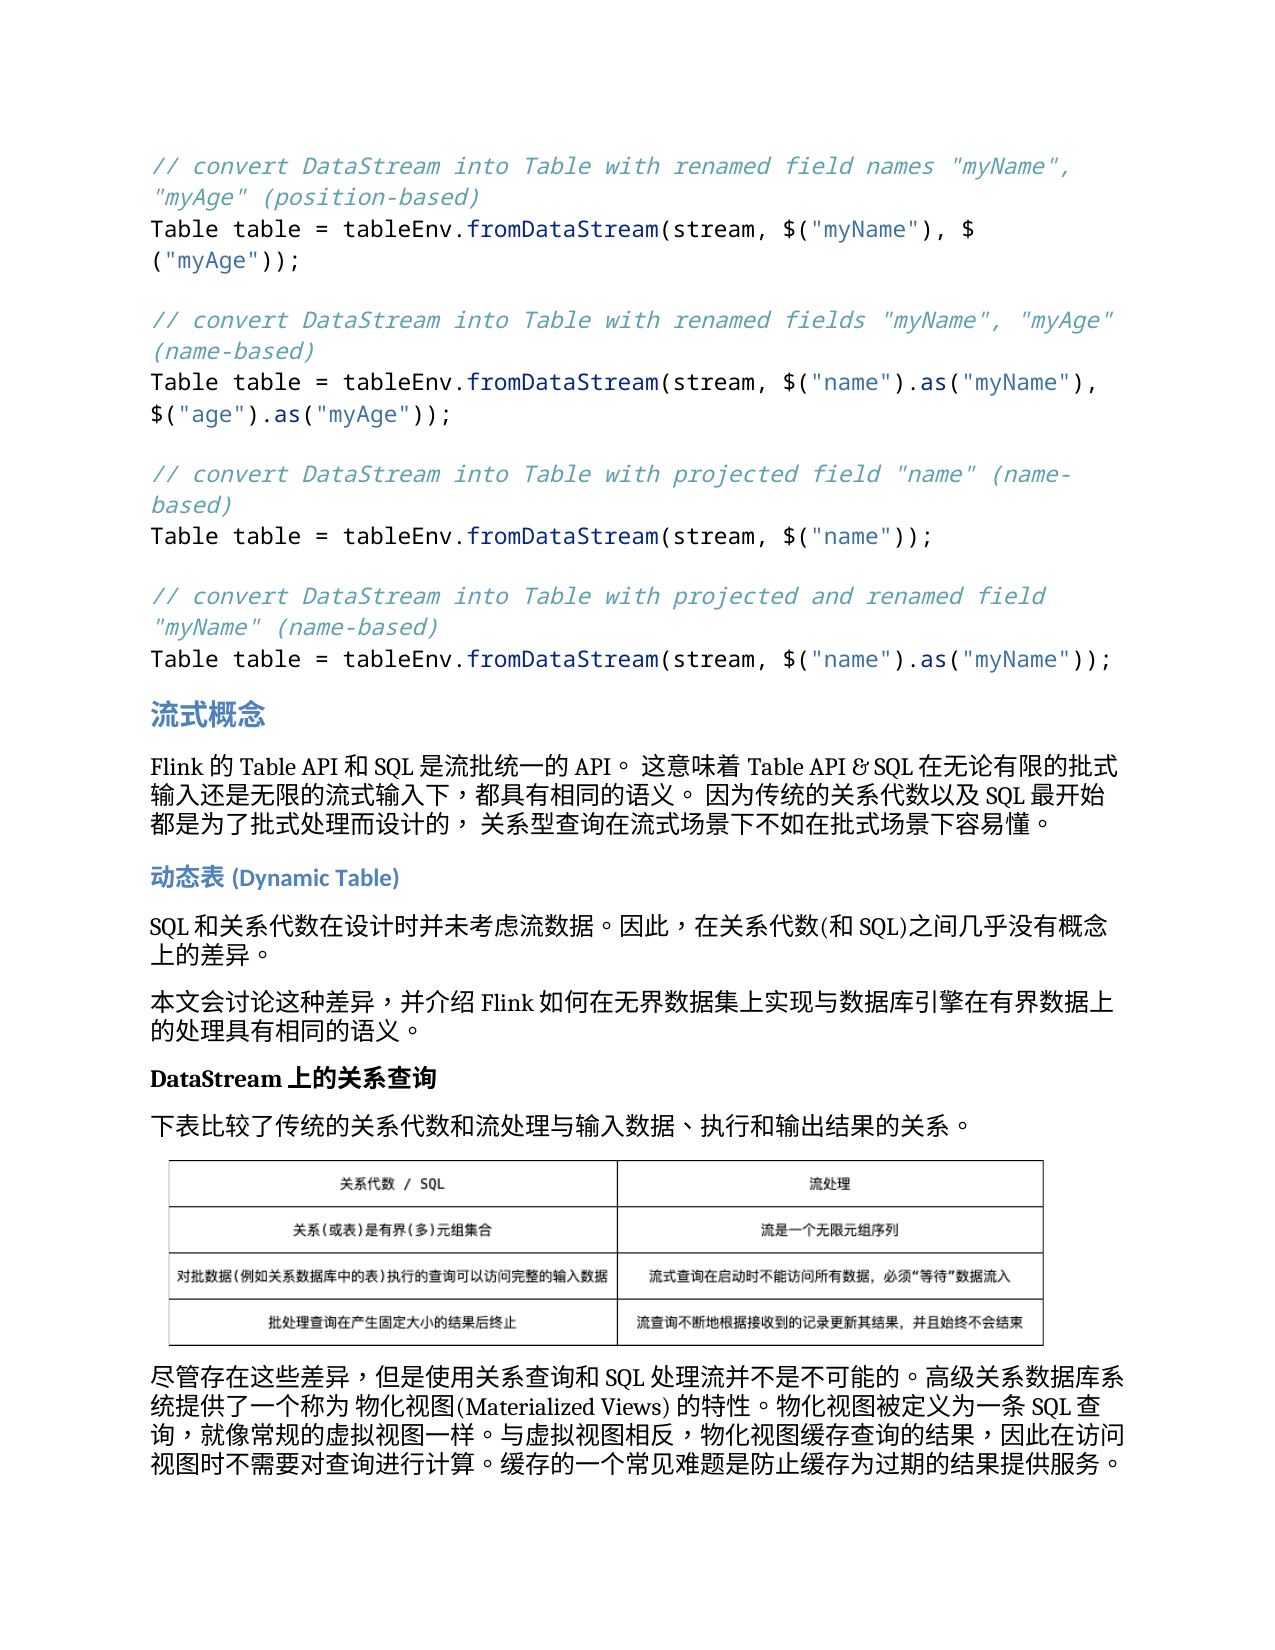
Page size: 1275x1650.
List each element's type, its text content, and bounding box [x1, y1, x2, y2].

subtitle 动态表 (Dynamic Table) [150, 860, 1125, 894]
text Flink 的 Table API 和 SQL 是流批统一的 API。 这意味着 Table API & SQL 在无论有限的批式输入还是无限的流式输入下，都具有相同的语义。 因为传统的关系代数以及 SQL 最开始都是为了批式处理而设计的， 关系型查询在流式场景下不如在批式场景下容易懂。 [150, 753, 1125, 839]
picture [168, 1160, 1044, 1346]
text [150, 1364, 1125, 1479]
text DataStream上的关系查询 [150, 1065, 1125, 1094]
text 本文会讨论这种差异，并介绍 Flink 如何在无界数据集上实现与数据库引擎在有界数据上的处理具有相同的语义。 [150, 989, 1125, 1047]
text 下表比较了传统的关系代数和流处理与输入数据、执行和输出结果的关系。 [150, 1113, 1125, 1142]
text SQL 和关系代数在设计时并未考虑流数据。因此，在关系代数(和 SQL)之间几乎没有概念上的差异。 [150, 913, 1125, 970]
subtitle 流式概念 [150, 694, 1125, 734]
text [150, 150, 1125, 674]
